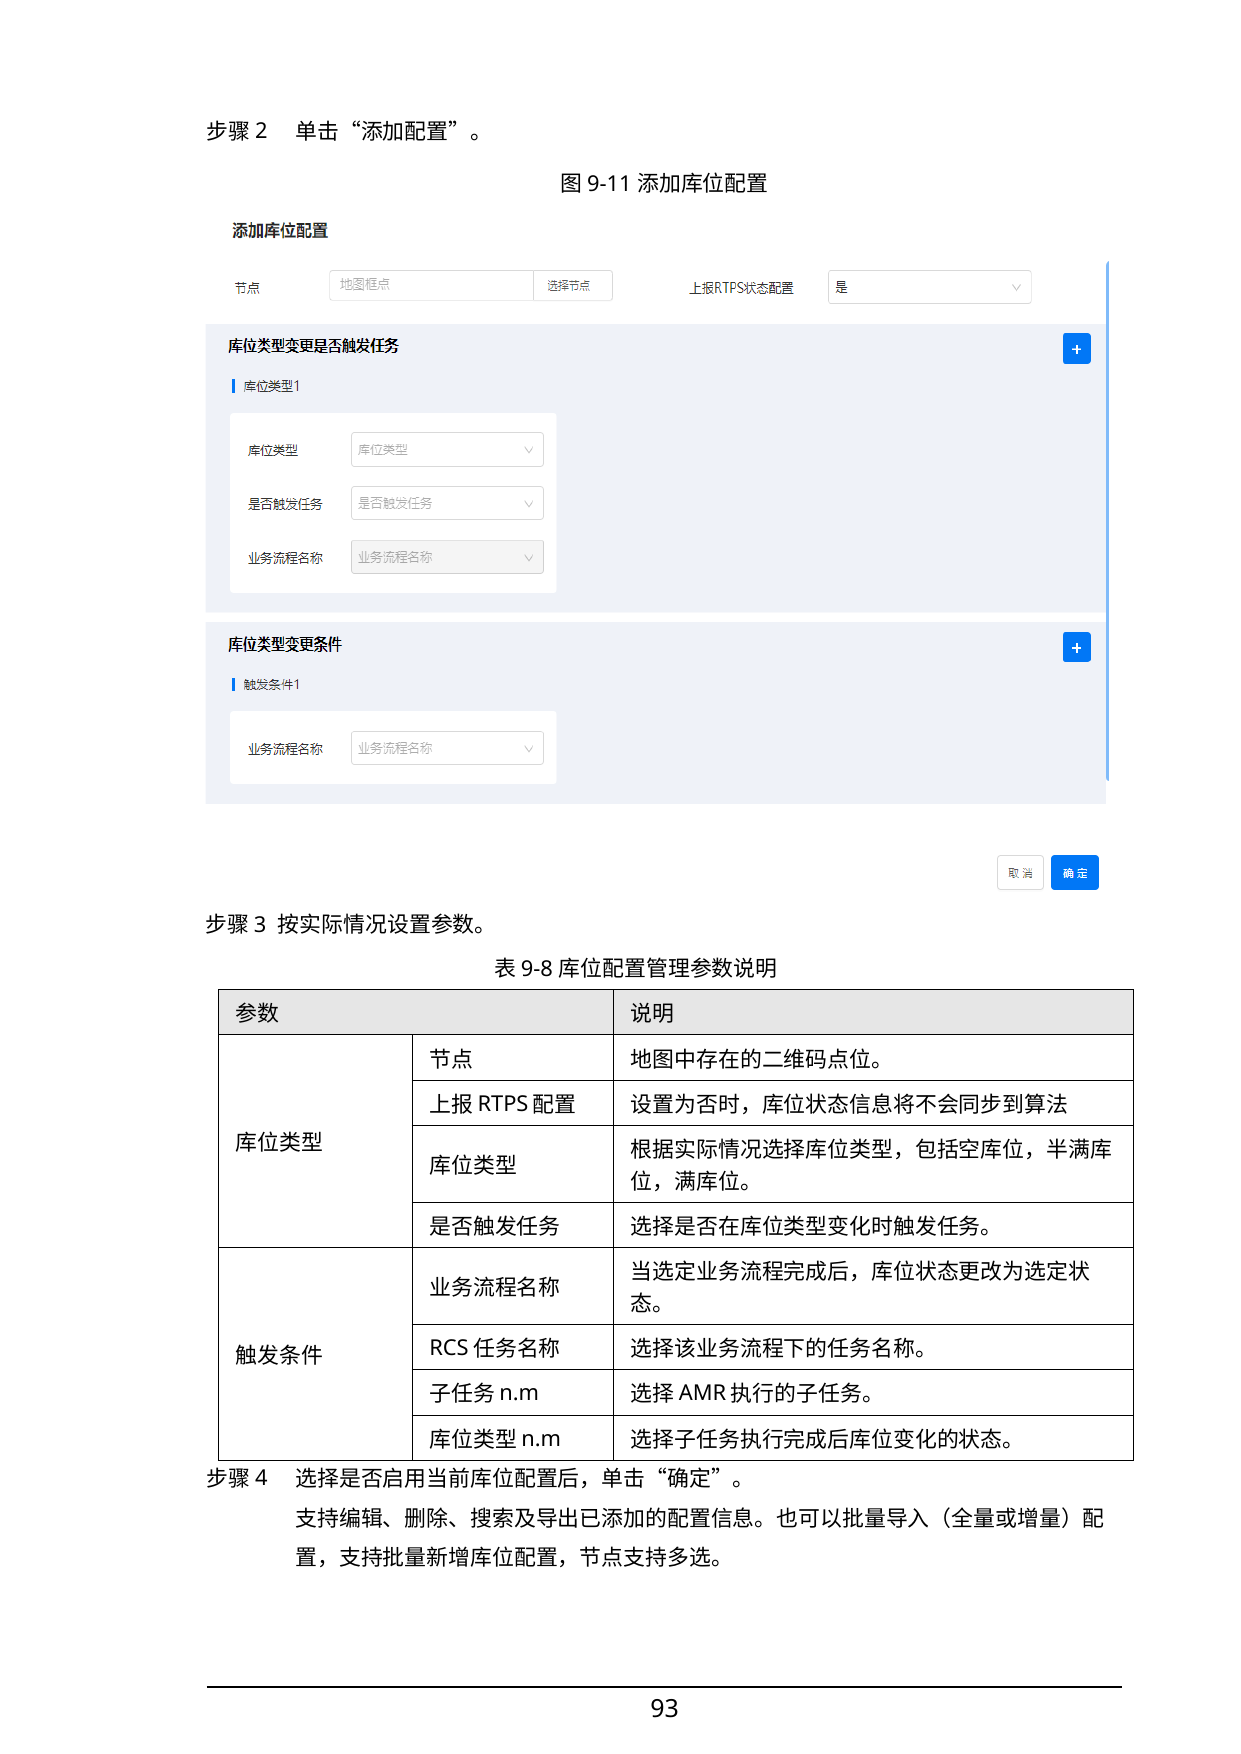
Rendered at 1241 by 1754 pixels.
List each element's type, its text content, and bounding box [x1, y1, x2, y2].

table_cell 设置为否时，库位状态信息将不会同步到算法 [614, 1081, 1133, 1125]
table_cell 库位类型n.m [413, 1416, 613, 1460]
table_cell 选择AMR执行的子任务。 [614, 1370, 1133, 1414]
text 图9-11 添加库位配置 [207, 166, 1122, 198]
text 支持编辑、删除、搜索及导出已添加的配置信息。也可以批量导入（全量或增量）配置，支持批量新增库位配置，节点支持多选。 [295, 1501, 1122, 1572]
table_cell 节点 [413, 1035, 613, 1079]
text 步骤4 选择是否启用当前库位配置后，单击“确定”。 [207, 1461, 1122, 1493]
table_cell 库位类型 [219, 1035, 412, 1247]
table_cell 根据实际情况选择库位类型，包括空库位，半满库位，满库位。 [614, 1126, 1133, 1202]
table_cell 选择该业务流程下的任务名称。 [614, 1325, 1133, 1369]
table_cell 选择是否在库位类型变化时触发任务。 [614, 1203, 1133, 1247]
picture [205, 204, 1109, 901]
table_cell 触发条件 [219, 1248, 412, 1460]
table_cell 选择子任务执行完成后库位变化的状态。 [614, 1416, 1133, 1460]
table_cell 是否触发任务 [413, 1203, 613, 1247]
table_cell 库位类型 [413, 1126, 613, 1202]
table_cell RCS任务名称 [413, 1325, 613, 1369]
table_cell 当选定业务流程完成后，库位状态更改为选定状态。 [614, 1248, 1133, 1324]
table_header 参数 [219, 990, 613, 1034]
table_cell 地图中存在的二维码点位。 [614, 1035, 1133, 1079]
table_cell 上报RTPS配置 [413, 1081, 613, 1125]
text 表9-8 库位配置管理参数说明 [149, 951, 1122, 983]
text 步骤2 单击“添加配置”。 [207, 114, 1122, 146]
text 步骤3 按实际情况设置参数。 [206, 907, 1122, 939]
table_cell 业务流程名称 [413, 1248, 613, 1324]
table_cell 子任务n.m [413, 1370, 613, 1414]
table_header 说明 [614, 990, 1133, 1034]
